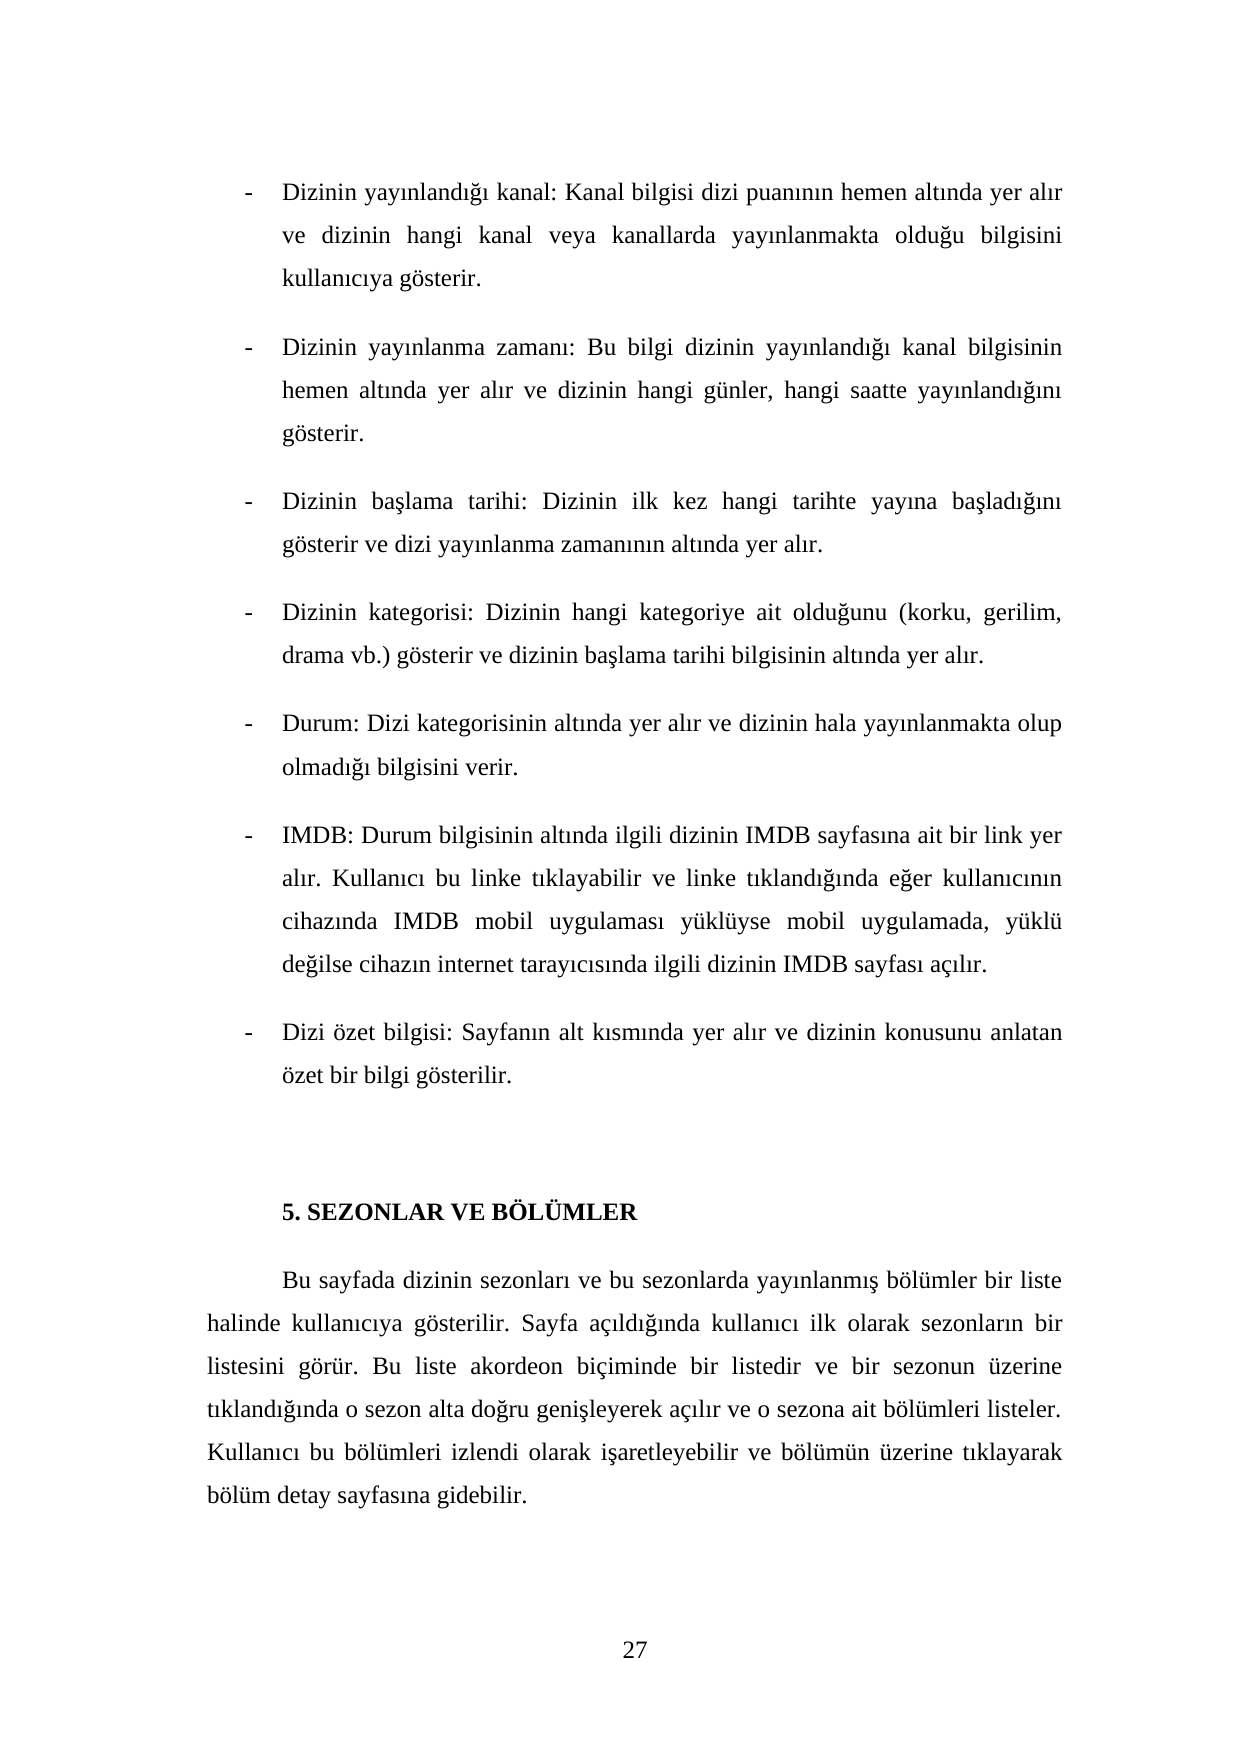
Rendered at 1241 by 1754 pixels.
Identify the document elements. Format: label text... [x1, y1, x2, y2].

list Durum: Dizi kategorisinin altında yer alır ve dizinin hala yayınlanmakta olup olmadığı bilgisini verir. [244, 708, 1063, 780]
text 5. SEZONLAR VE BÖLÜMLER [207, 1197, 1063, 1225]
list Dizinin başlama tarihi: Dizinin ilk kez hangi tarihte yayına başladığını gösterir ve dizi yayınlanma zamanının altında yer alır. [244, 486, 1063, 558]
list Dizinin yayınlanma zamanı: Bu bilgi dizinin yayınlandığı kanal bilgisinin hemen altında yer alır ve dizinin hangi günler, hangi saatte yayınlandığını gösterir. [244, 332, 1063, 447]
text Bu sayfada dizinin sezonları ve bu sezonlarda yayınlanmış bölümler bir liste halinde kullanıcıya gösterilir. Sayfa açıldığında kullanıcı ilk olarak sezonların bir listesini görür. Bu liste akordeon biçiminde bir listedir ve bir sezonun üzerine tıklandığında o sezon alta doğru genişleyerek açılır ve o sezona ait bölümleri listeler. Kullanıcı bu bölümleri izlendi olarak işaretleyebilir ve bölümün üzerine tıklayarak bölüm detay sayfasına gidebilir. [207, 1265, 1063, 1509]
list Dizinin yayınlandığı kanal: Kanal bilgisi dizi puanının hemen altında yer alır ve dizinin hangi kanal veya kanallarda yayınlanmakta olduğu bilgisini kullanıcıya gösterir. [244, 177, 1063, 292]
list Dizinin kategorisi: Dizinin hangi kategoriye ait olduğunu (korku, gerilim, drama vb.) gösterir ve dizinin başlama tarihi bilgisinin altında yer alır. [244, 597, 1063, 669]
list Dizi özet bilgisi: Sayfanın alt kısmında yer alır ve dizinin konusunu anlatan özet bir bilgi gösterilir. [244, 1017, 1063, 1089]
list IMDB: Durum bilgisinin altında ilgili dizinin IMDB sayfasına ait bir link yer alır. Kullanıcı bu linke tıklayabilir ve linke tıklandığında eğer kullanıcının cihazında IMDB mobil uygulaması yüklüyse mobil uygulamada, yüklü değilse cihazın internet tarayıcısında ilgili dizinin IMDB sayfası açılır. [244, 820, 1063, 978]
